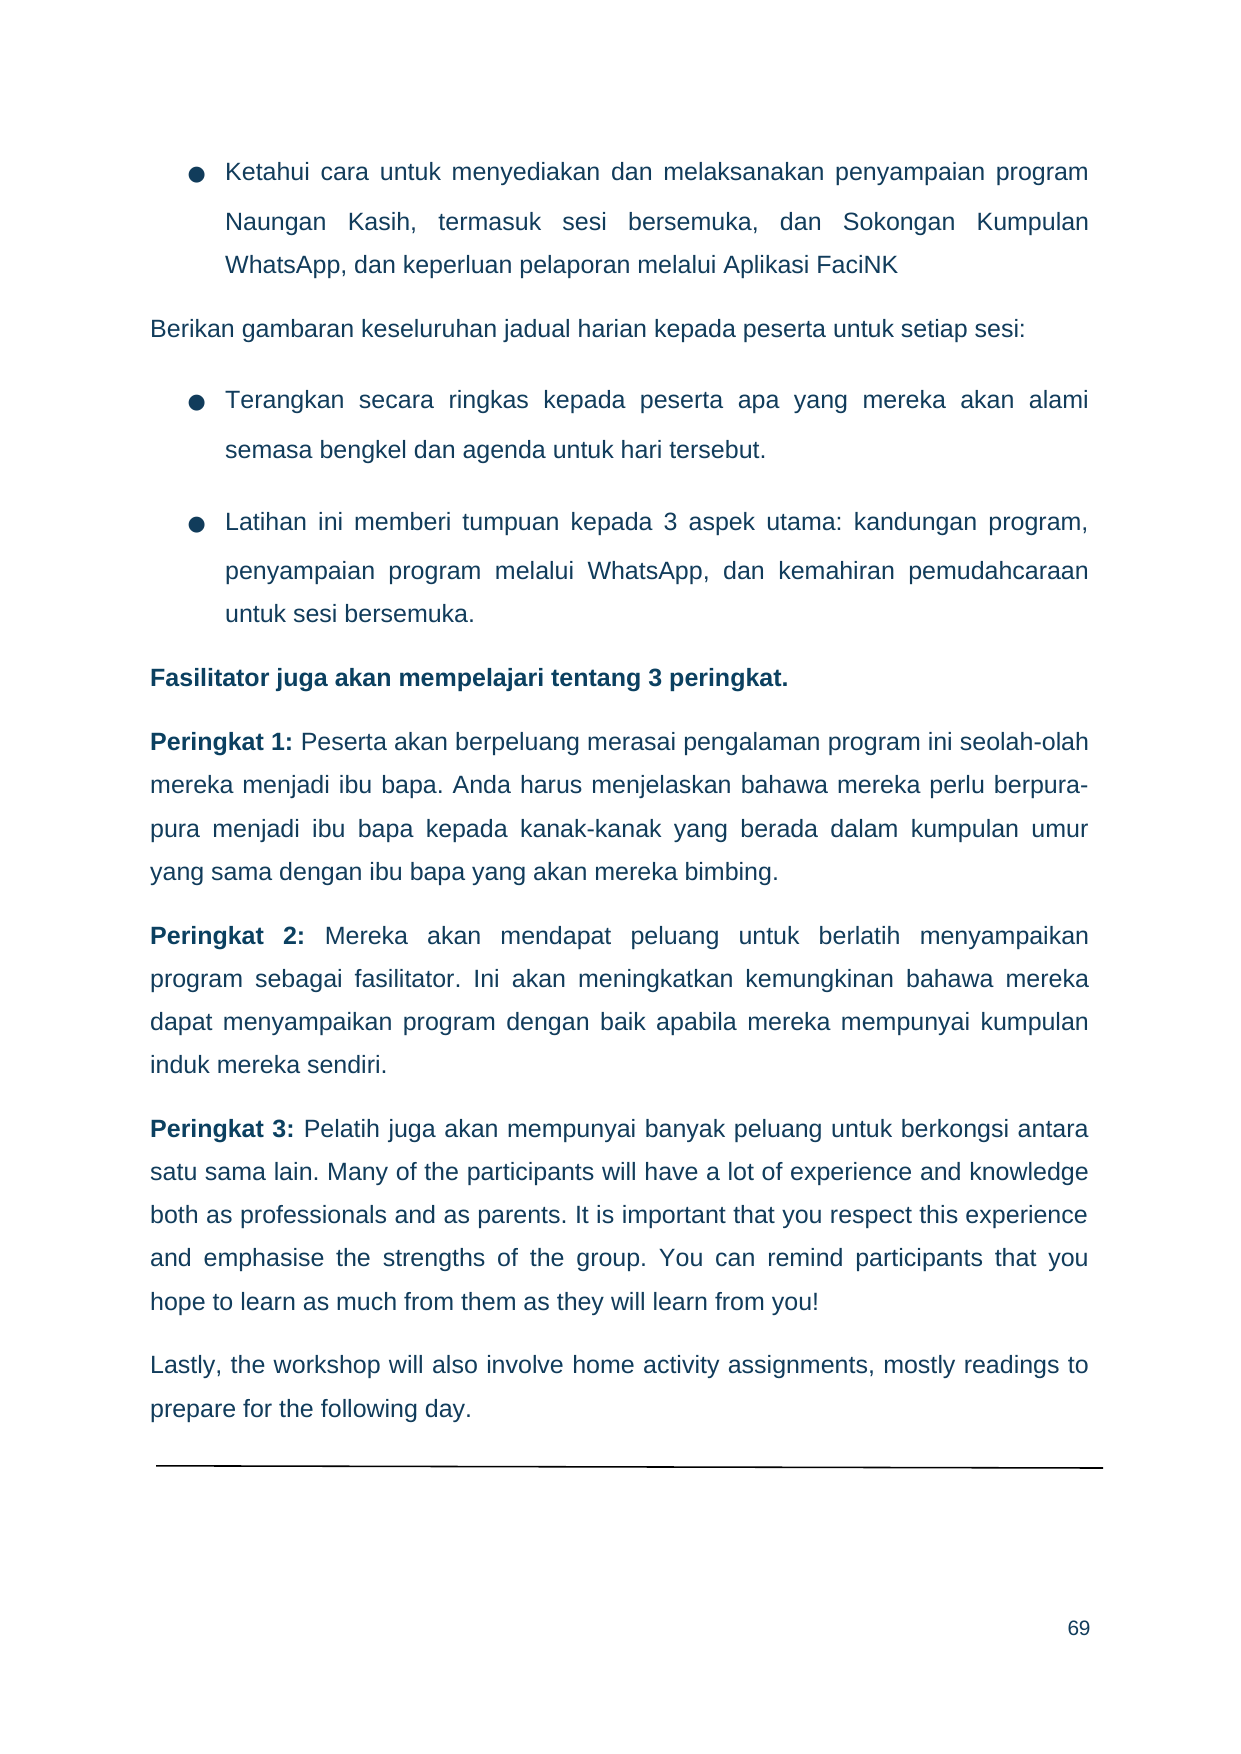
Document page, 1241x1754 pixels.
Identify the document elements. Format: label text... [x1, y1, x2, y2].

text Peringkat 1: Peserta akan berpeluang merasai pengalaman program ini seolah-olah mereka menjadi ibu bapa. Anda harus menjelaskan bahawa mereka perlu berpura-pura menjadi ibu bapa kepada kanak-kanak yang berada dalam kumpulan umur yang sama dengan ibu bapa yang akan mereka bimbing. [150, 727, 1090, 885]
list Latihan ini memberi tumpuan kepada 3 aspek utama: kandungan program, penyampaian program melalui WhatsApp, dan kemahiran pemudahcaraan untuk sesi bersemuka. [187, 499, 1090, 628]
text Berikan gambaran keseluruhan jadual harian kepada peserta untuk setiap sesi: [150, 314, 1090, 343]
text Lastly, the workshop will also involve home activity assignments, mostly readings to prepare for the following day. [150, 1350, 1090, 1422]
text Peringkat 3: Pelatih juga akan mempunyai banyak peluang untuk berkongsi antara satu sama lain. Many of the participants will have a lot of experience and knowledge both as professionals and as parents. It is important that you respect this experience and emphasise the strengths of the group. You can remind participants that you hope to learn as much from them as they will learn from you! [150, 1114, 1090, 1315]
text Fasilitator juga akan mempelajari tentang 3 peringkat. [150, 663, 1090, 692]
text Peringkat 2: Mereka akan mendapat peluang untuk berlatih menyampaikan program sebagai fasilitator. Ini akan meningkatkan kemungkinan bahawa mereka dapat menyampaikan program dengan baik apabila mereka mempunyai kumpulan induk mereka sendiri. [150, 921, 1090, 1079]
list Ketahui cara untuk menyediakan dan melaksanakan penyampaian program Naungan Kasih, termasuk sesi bersemuka, dan Sokongan Kumpulan WhatsApp, dan keperluan pelaporan melalui Aplikasi FaciNK [187, 150, 1090, 279]
list Terangkan secara ringkas kepada peserta apa yang mereka akan alami semasa bengkel dan agenda untuk hari tersebut. [187, 378, 1090, 464]
